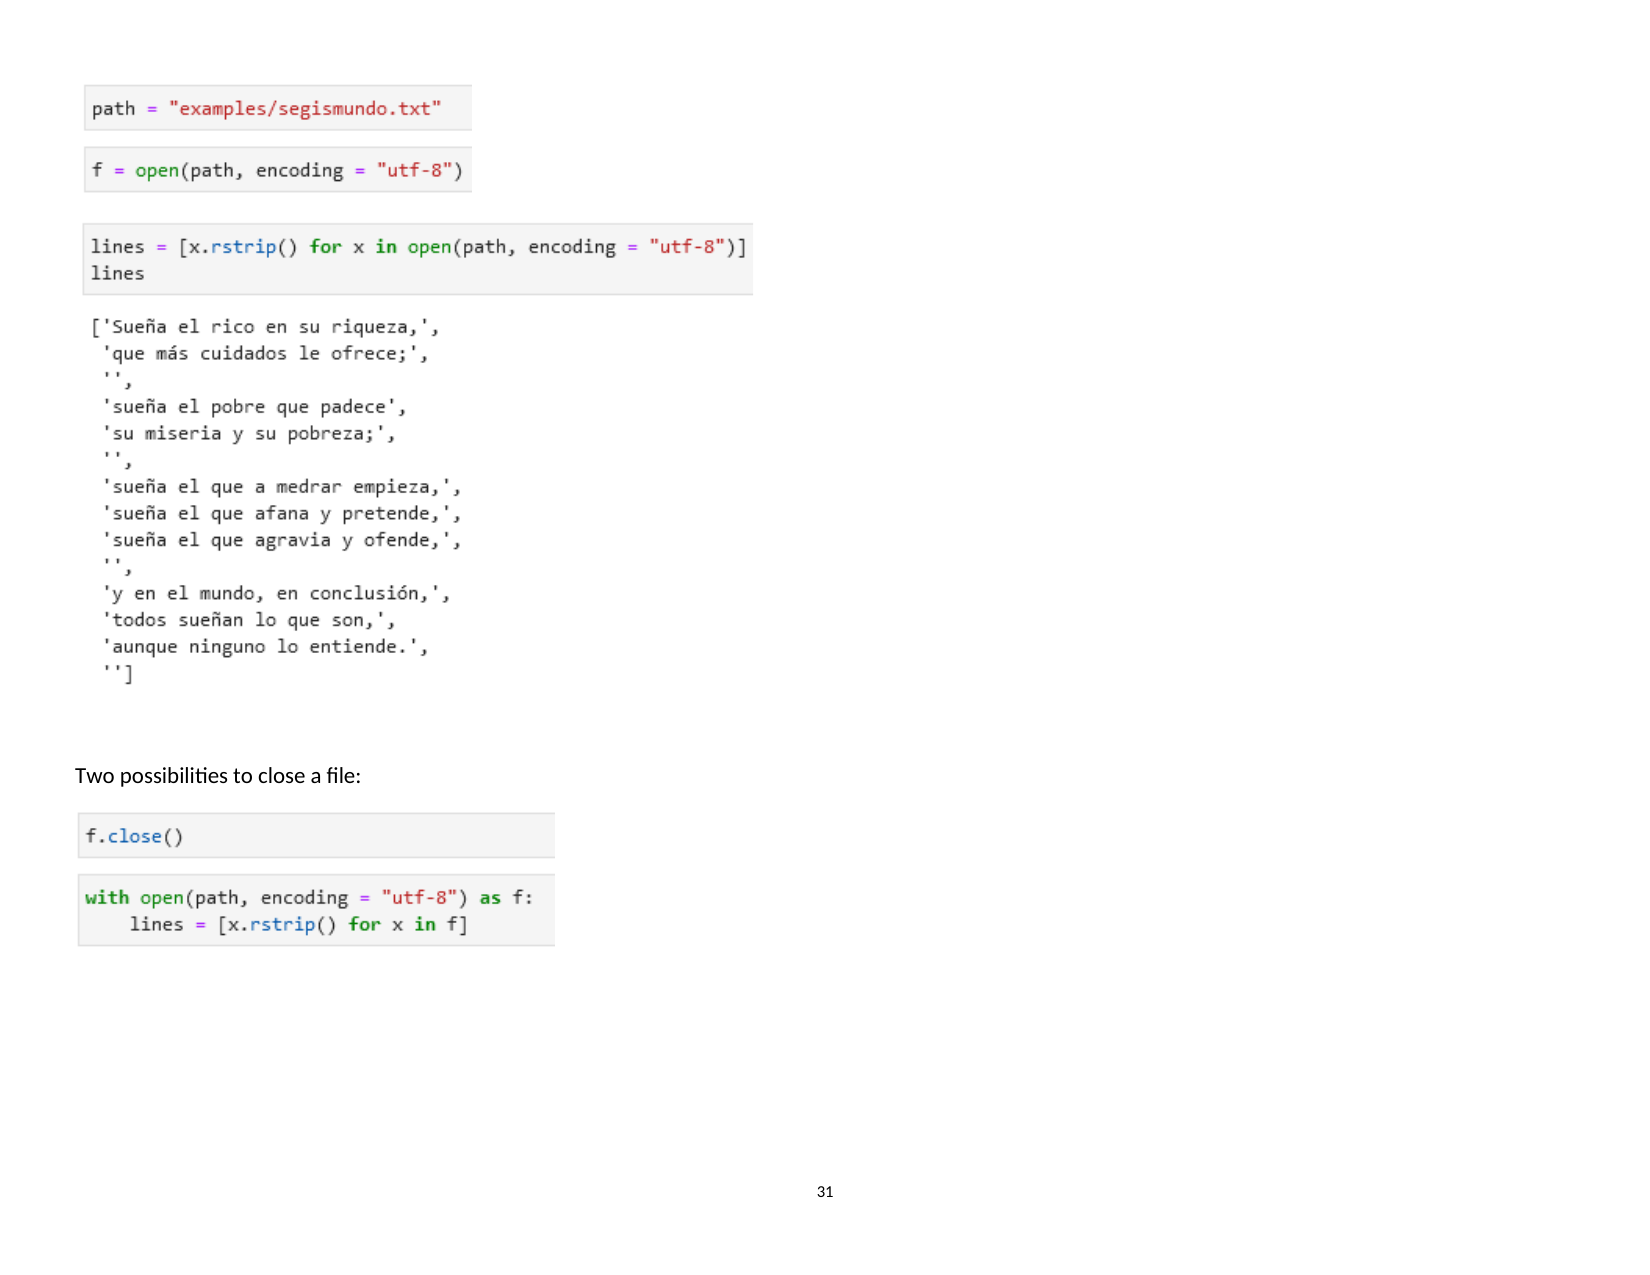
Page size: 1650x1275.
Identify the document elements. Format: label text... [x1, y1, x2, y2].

picture [75, 805, 555, 956]
picture [75, 215, 754, 700]
picture [75, 75, 472, 199]
text Two possibilities to close a file: [75, 761, 1575, 789]
